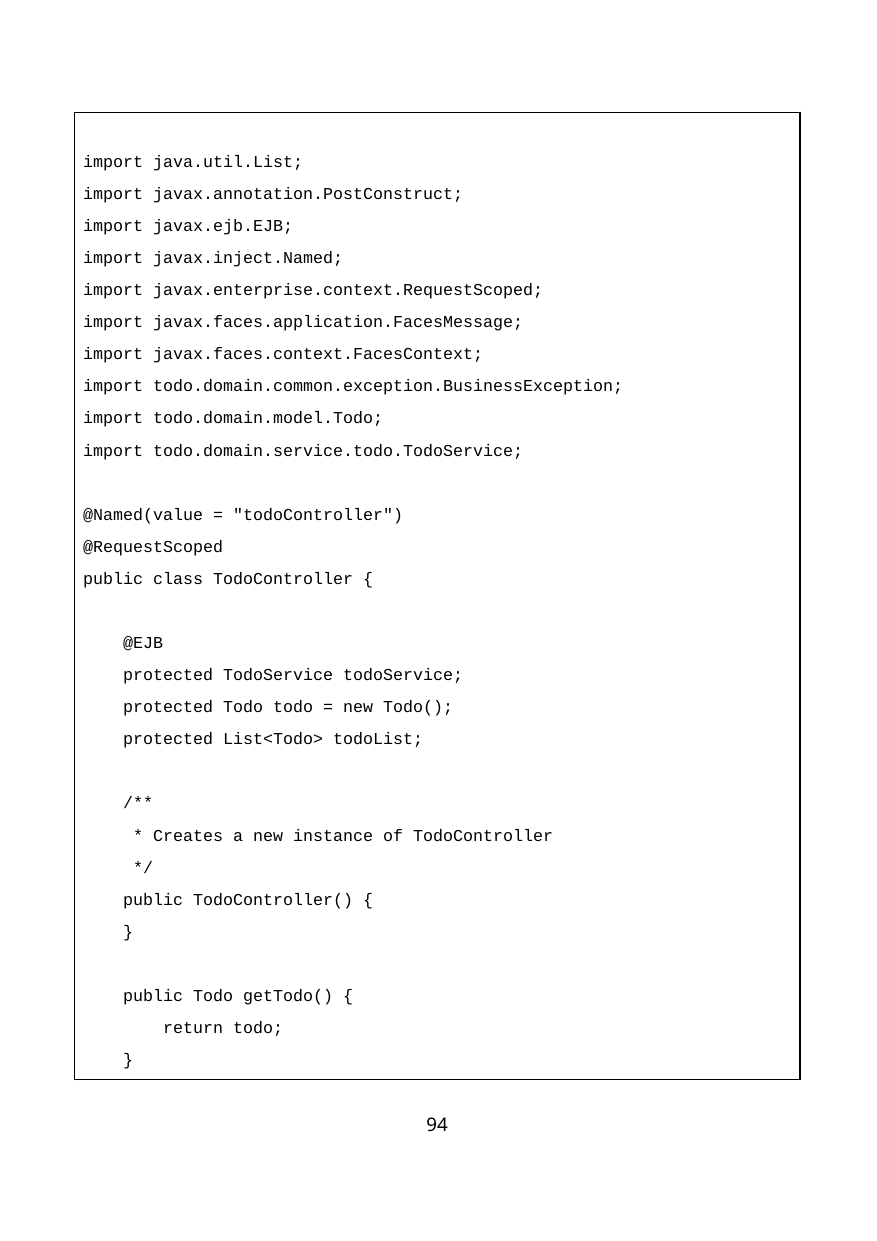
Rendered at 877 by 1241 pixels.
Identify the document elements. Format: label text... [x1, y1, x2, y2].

text @RequestScoped [83, 532, 791, 564]
text * Creates a new instance of TodoController [83, 821, 791, 853]
text import todo.domain.service.todo.TodoService; [83, 436, 791, 468]
text } [75, 1042, 799, 1079]
text public TodoController() { [83, 885, 791, 917]
text protected TodoService todoService; [83, 660, 791, 692]
text public class TodoController { [83, 564, 791, 596]
text import javax.faces.context.FacesContext; [83, 339, 791, 371]
text import javax.ejb.EJB; [83, 211, 791, 243]
text protected List<Todo> todoList; [83, 724, 791, 756]
text import java.util.List; [83, 147, 791, 179]
text import javax.enterprise.context.RequestScoped; [83, 275, 791, 307]
text return todo; [83, 1013, 791, 1042]
text public Todo getTodo() { [83, 981, 791, 1013]
text import javax.inject.Named; [83, 243, 791, 275]
text import todo.domain.common.exception.BusinessException; [83, 371, 791, 403]
text import todo.domain.model.Todo; [83, 403, 791, 436]
text @Named(value = "todoController") [83, 500, 791, 532]
text @EJB [83, 628, 791, 660]
text import javax.annotation.PostConstruct; [83, 179, 791, 211]
text */ [83, 853, 791, 885]
text } [83, 917, 791, 949]
text protected Todo todo = new Todo(); [83, 692, 791, 724]
text /** [83, 788, 791, 821]
text import javax.faces.application.FacesMessage; [83, 307, 791, 339]
